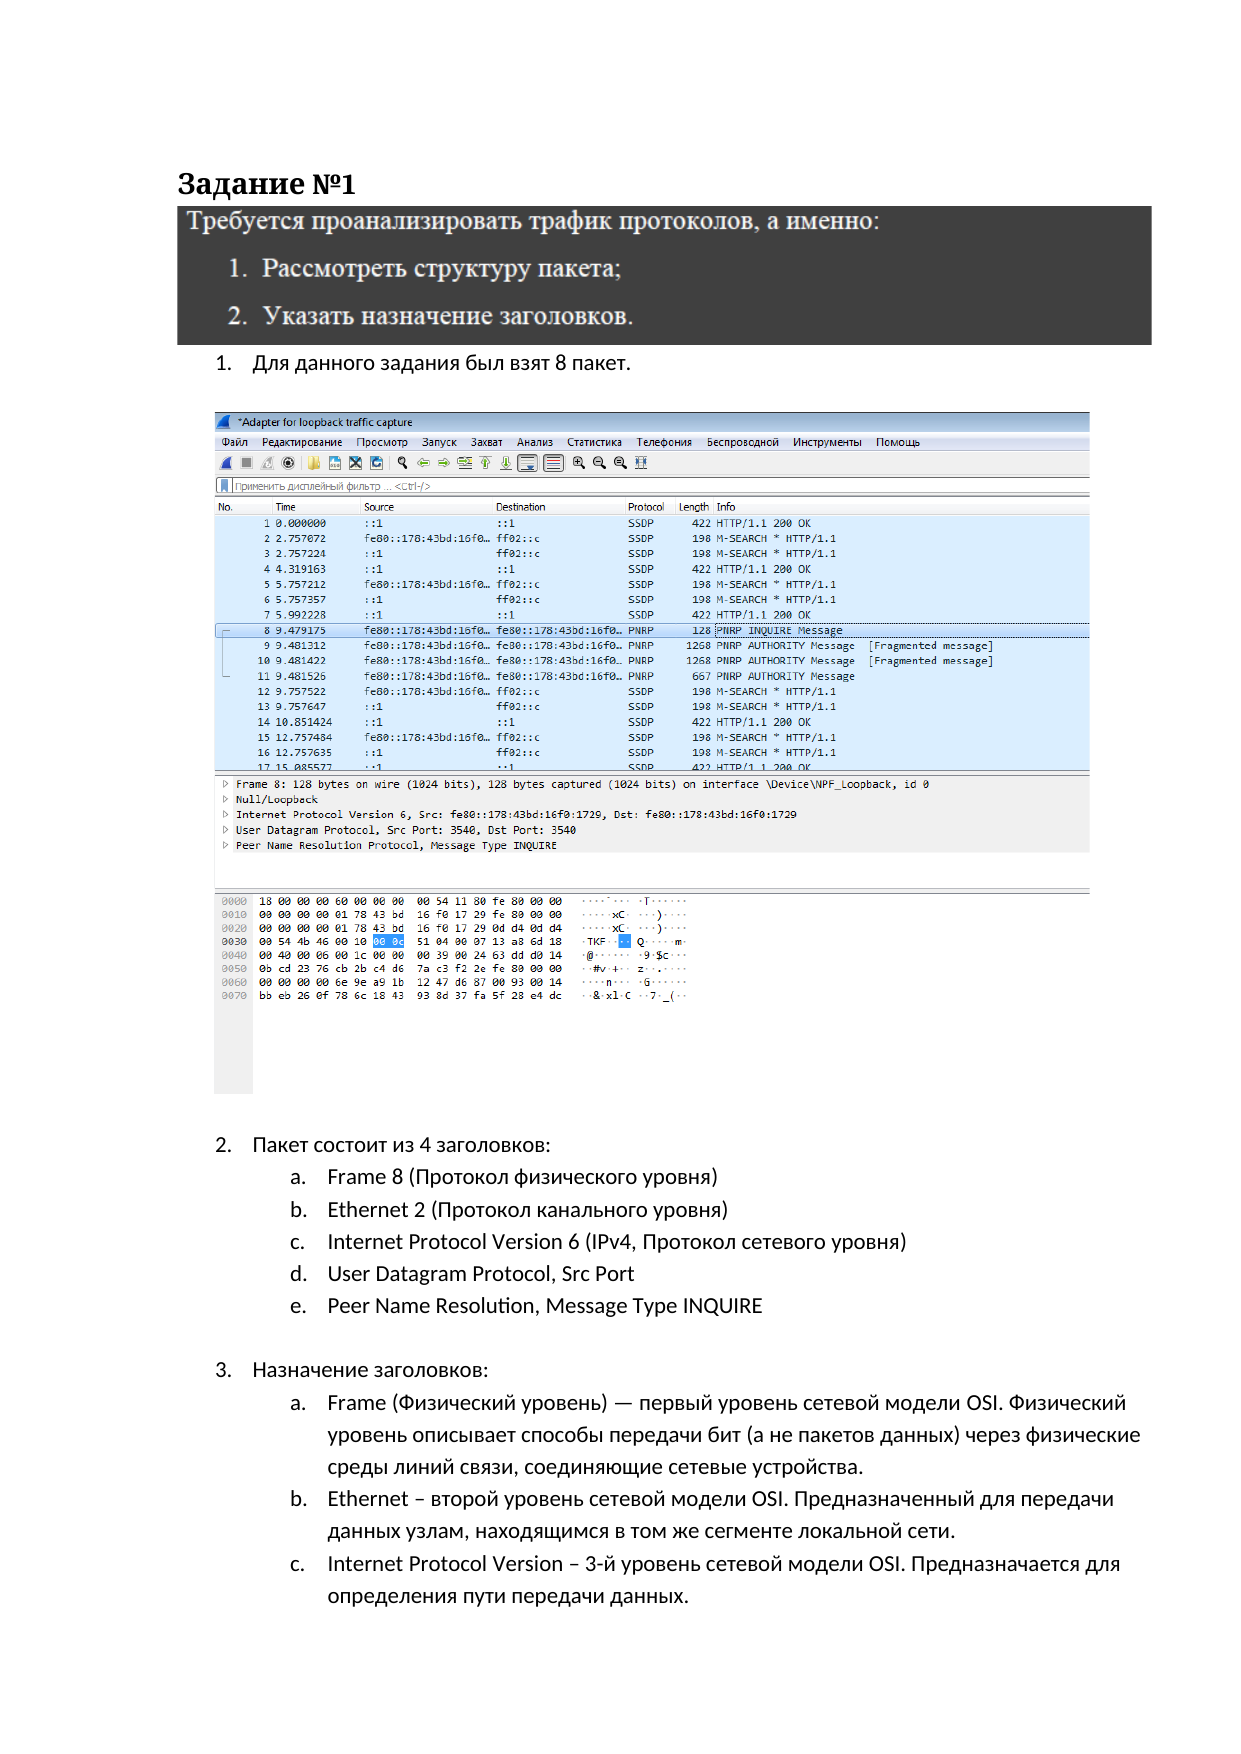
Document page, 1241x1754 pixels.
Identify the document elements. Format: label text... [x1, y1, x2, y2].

list Frame 8 (Протокол физического уровня) [290, 1162, 1152, 1191]
list Ethernet 2 (Протокол канального уровня) [290, 1195, 1152, 1223]
list Internet Protocol Version 6 (IPv4, Протокол сетевого уровня) [290, 1227, 1152, 1255]
list Для данного задания был взят 8 пакет. [215, 348, 1152, 376]
list Ethernet – второй уровень сетевой модели OSI. Предназначенный для передачи данных узлам, находящимся в том же сегменте локальной сети. [290, 1484, 1152, 1544]
picture [214, 412, 1090, 1094]
subtitle Задание №1 [177, 168, 1152, 202]
list Назначение заголовков: [215, 1356, 1152, 1384]
list Frame (Физический уровень) — первый уровень сетевой модели OSI. Физический уровень описывает способы передачи бит (а не пакетов данных) через физические среды линий связи, соединяющие сетевые устройства. [290, 1388, 1152, 1480]
list User Datagram Protocol, Src Port [290, 1259, 1152, 1287]
picture [177, 206, 1152, 345]
list Пакет состоит из 4 заголовков: [215, 1130, 1152, 1158]
list Peer Name Resolution, Message Type INQUIRE [290, 1291, 1152, 1351]
list Internet Protocol Version – 3-й уровень сетевой модели OSI. Предназначается для определения пути передачи данных. [290, 1549, 1152, 1609]
